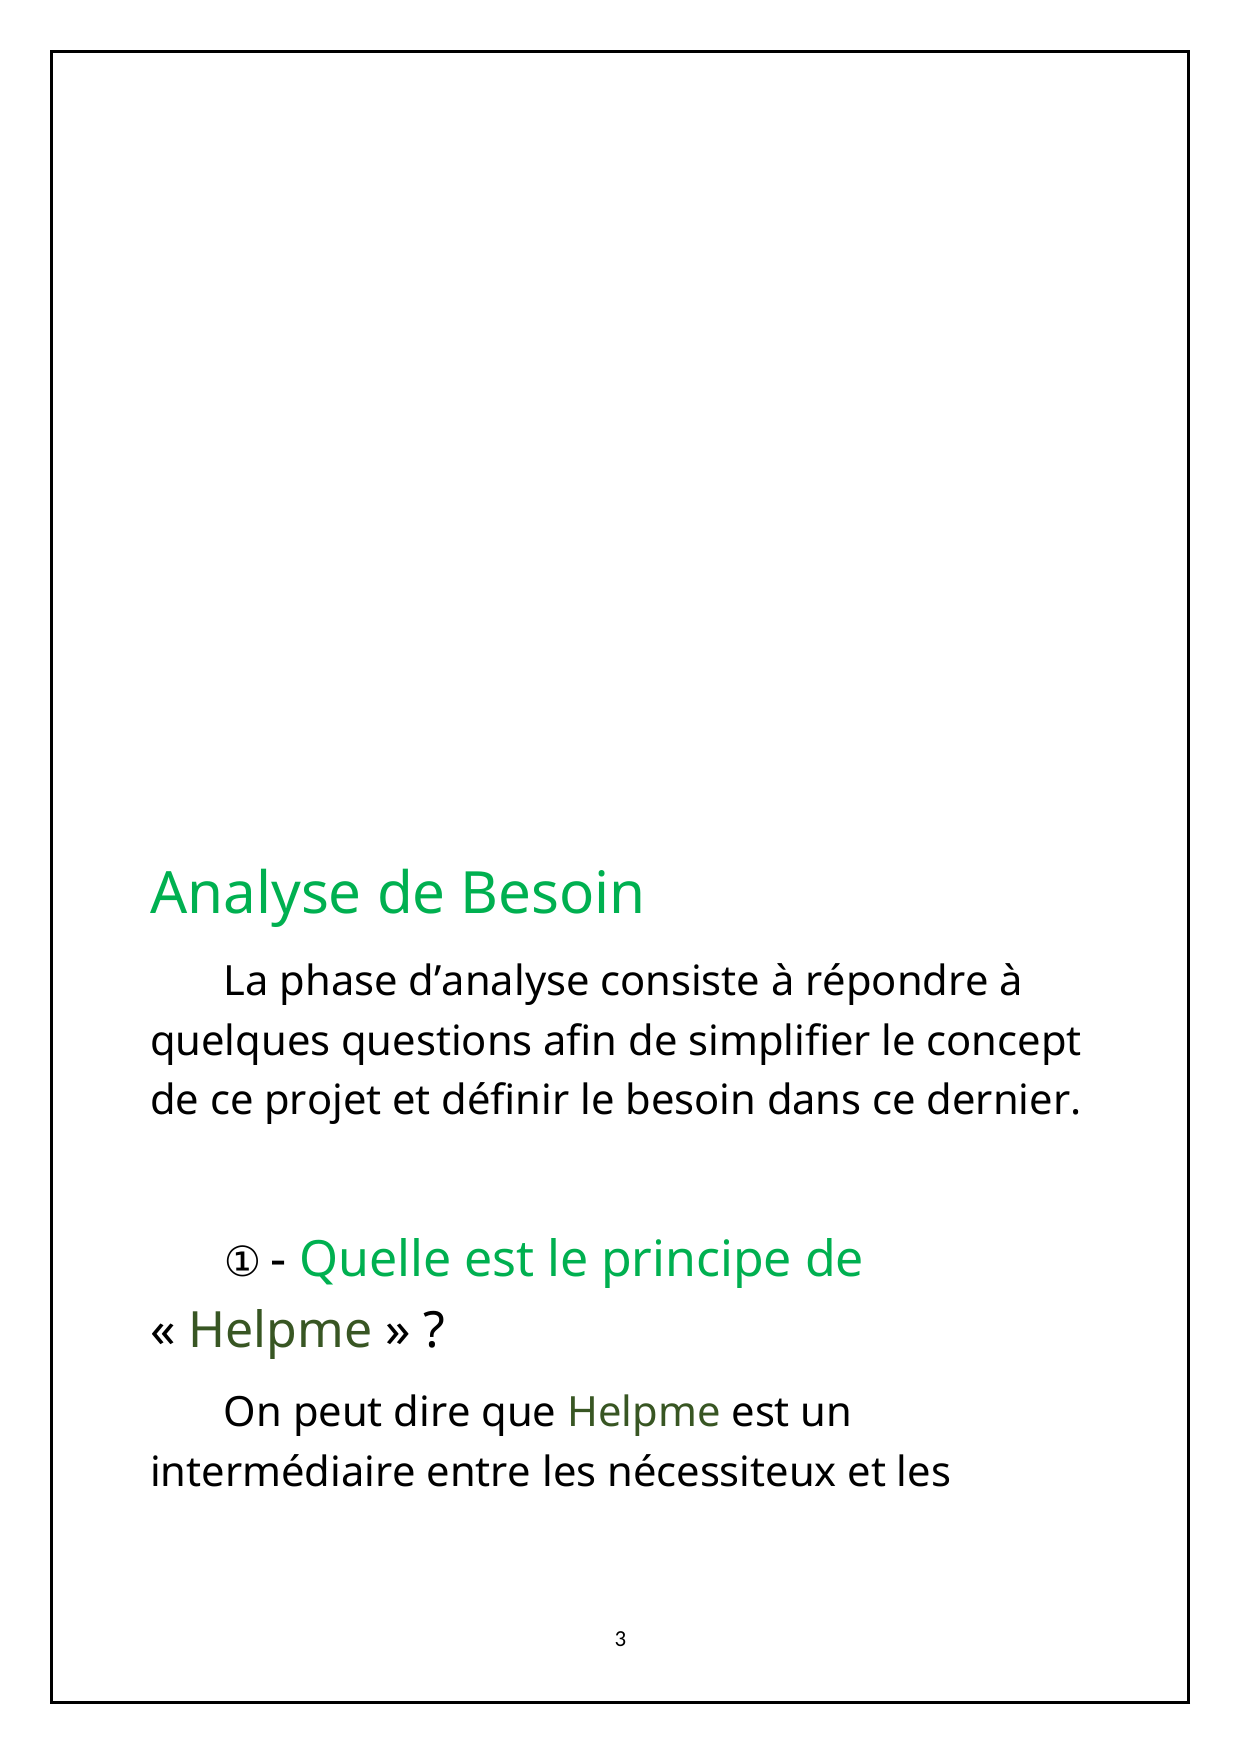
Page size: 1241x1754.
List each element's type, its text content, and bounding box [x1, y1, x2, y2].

text La phase d’analyse consiste à répondre à quelques questions afin de simplifier le concept de ce projet et définir le besoin dans ce dernier. [150, 951, 1090, 1127]
text ① - Quelle est le principe de « Helpme » ? [150, 1222, 1090, 1362]
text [150, 1382, 1090, 1498]
text Analyse de Besoin [150, 851, 1090, 930]
